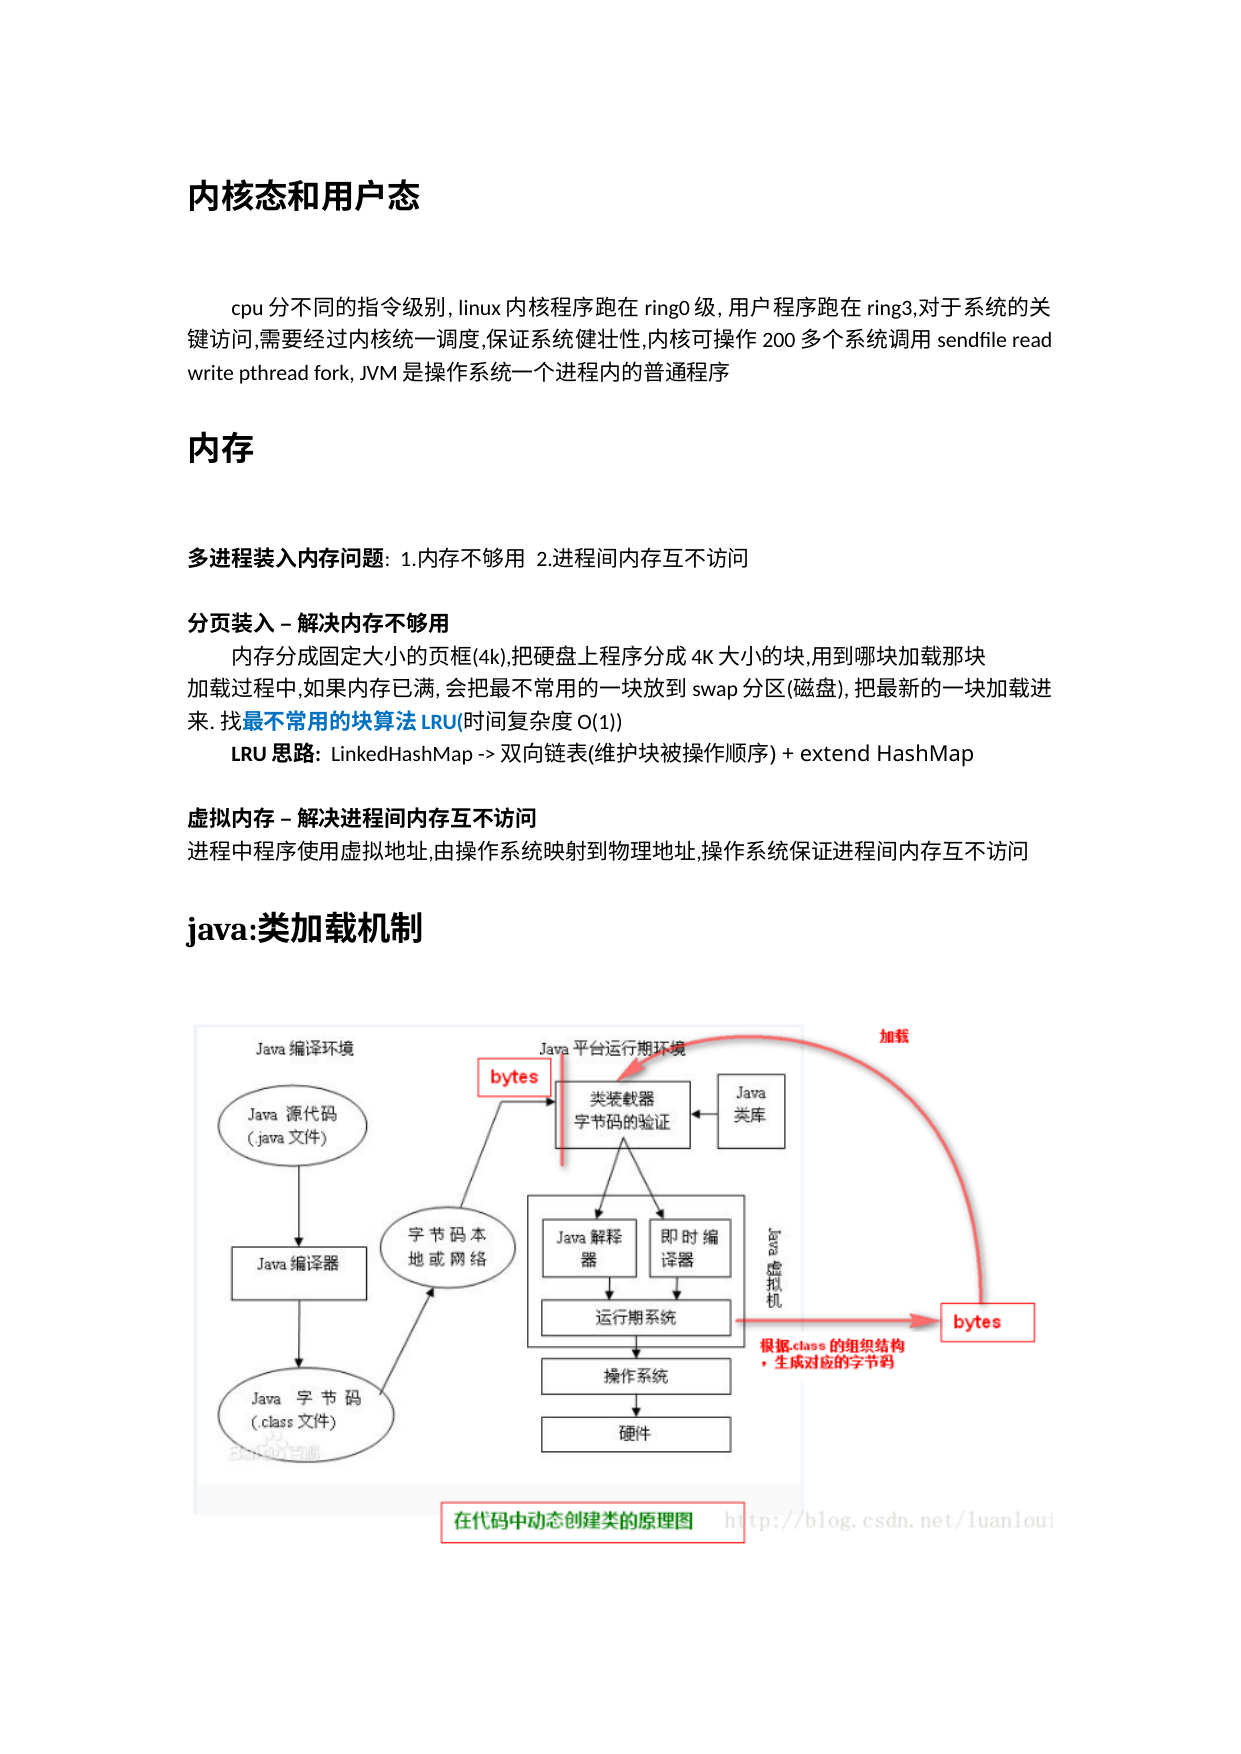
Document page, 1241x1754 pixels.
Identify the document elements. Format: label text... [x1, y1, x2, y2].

text 内存分成固定大小的页框(4k),把硬盘上程序分成4K大小的块,用到哪块加载那块 [187, 638, 1053, 671]
text 多进程装入内存问题: 1.内存不够用 2.进程间内存互不访问 [187, 541, 1053, 573]
text 虚拟内存 – 解决进程间内存互不访问 [187, 801, 1053, 833]
text 分页装入 – 解决内存不够用 [187, 606, 1053, 638]
text LRU思路: LinkedHashMap -> 双向链表(维护块被操作顺序) + extend HashMap [231, 736, 1053, 768]
text 进程中程序使用虚拟地址,由操作系统映射到物理地址,操作系统保证进程间内存互不访问 [187, 833, 1053, 866]
subtitle 内存 [187, 414, 1053, 479]
text cpu分不同的指令级别, linux内核程序跑在ring0级, 用户程序跑在ring3,对于系统的关键访问,需要经过内核统一调度,保证系统健壮性,内核可操作200多个系统调用sendfile read write pthread fork, JVM是操作系统一个进程内的普通程序 [187, 289, 1053, 387]
subtitle 内核态和用户态 [187, 162, 1053, 227]
picture [187, 1020, 1053, 1555]
subtitle java:类加载机制 [187, 893, 1053, 958]
text 加载过程中,如果内存已满, 会把最不常用的一块放到swap分区(磁盘), 把最新的一块加载进来. 找最不常用的块算法LRU(时间复杂度O(1)) [187, 671, 1053, 736]
